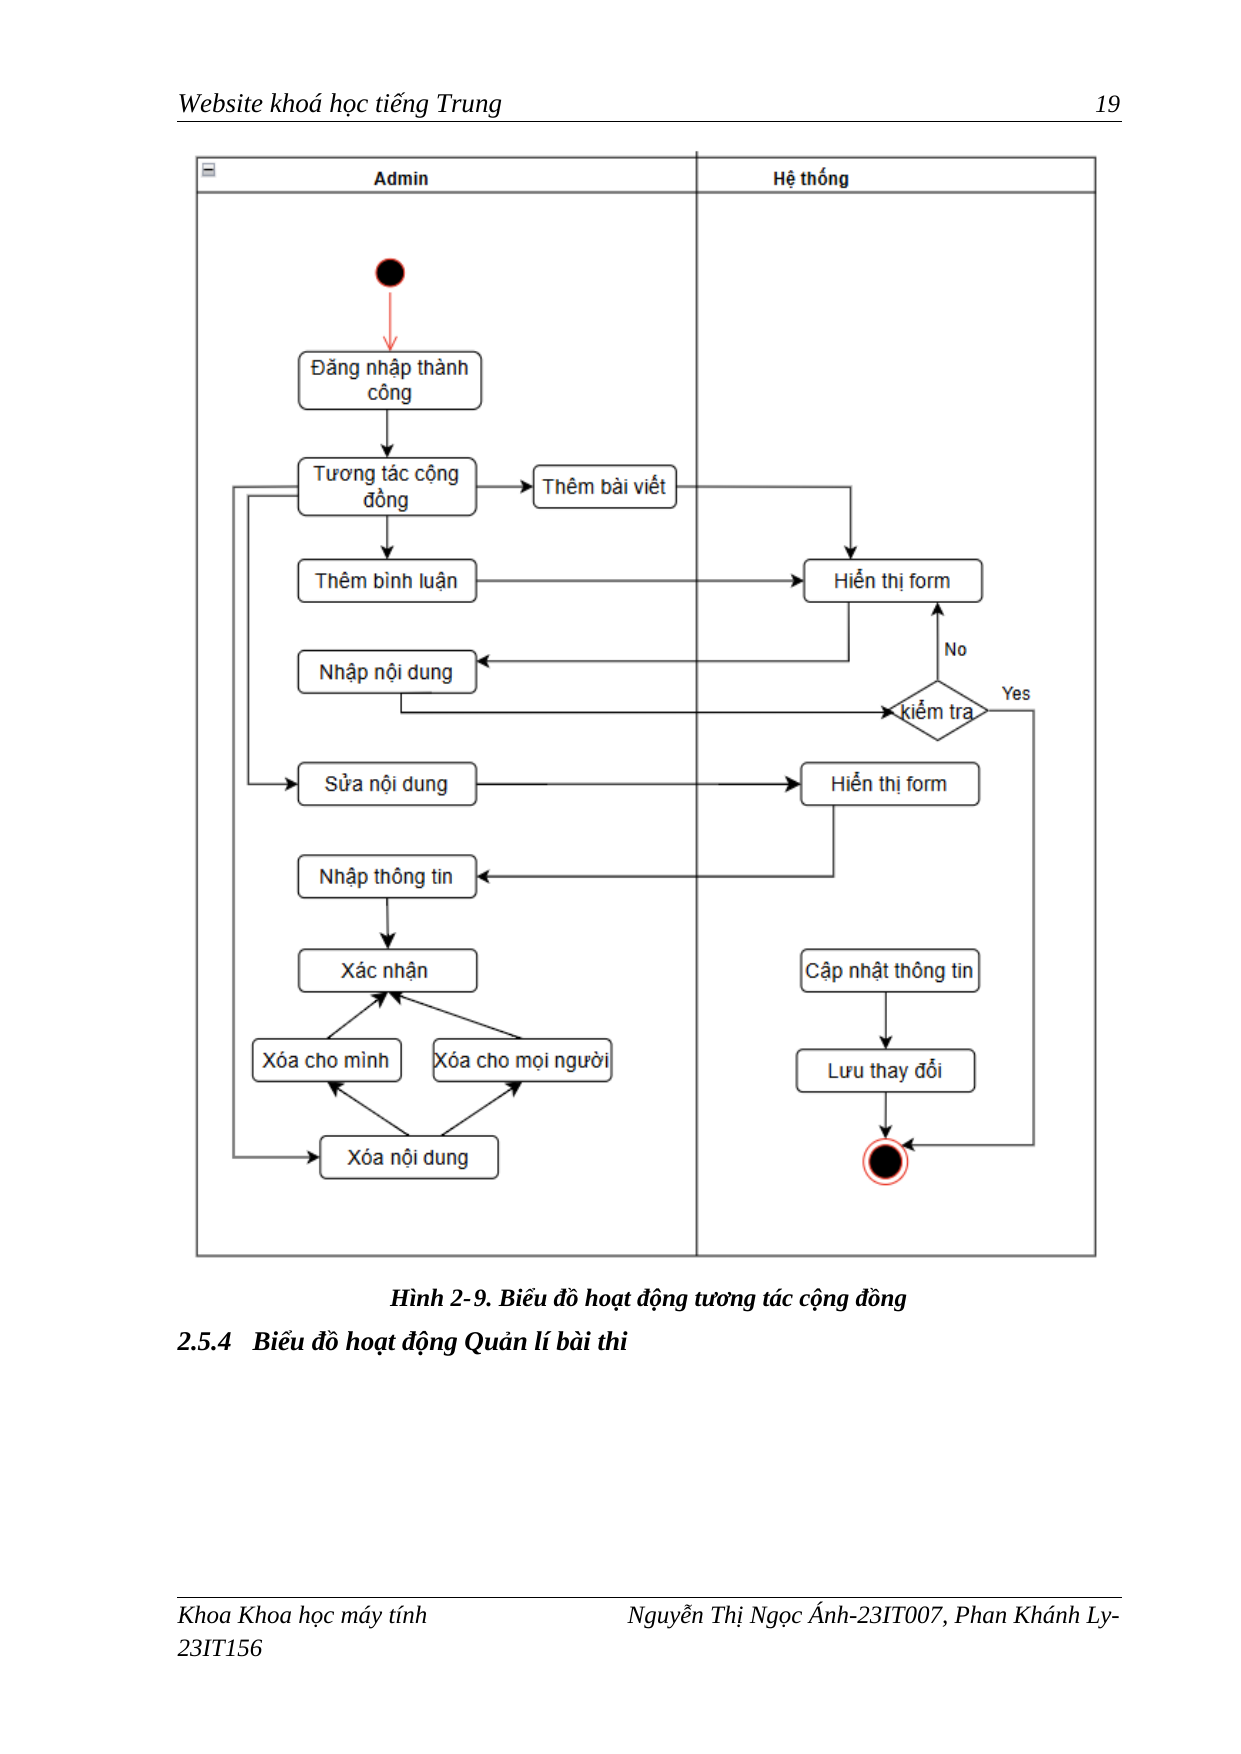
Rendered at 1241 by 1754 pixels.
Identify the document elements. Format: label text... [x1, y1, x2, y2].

text Hình 2-9. Biểu đồ hoạt động tương tác cộng đồng [177, 1283, 1122, 1312]
subtitle Biểu đồ hoạt động Quản lí bài thi [177, 1325, 1122, 1356]
picture [191, 147, 1108, 1262]
